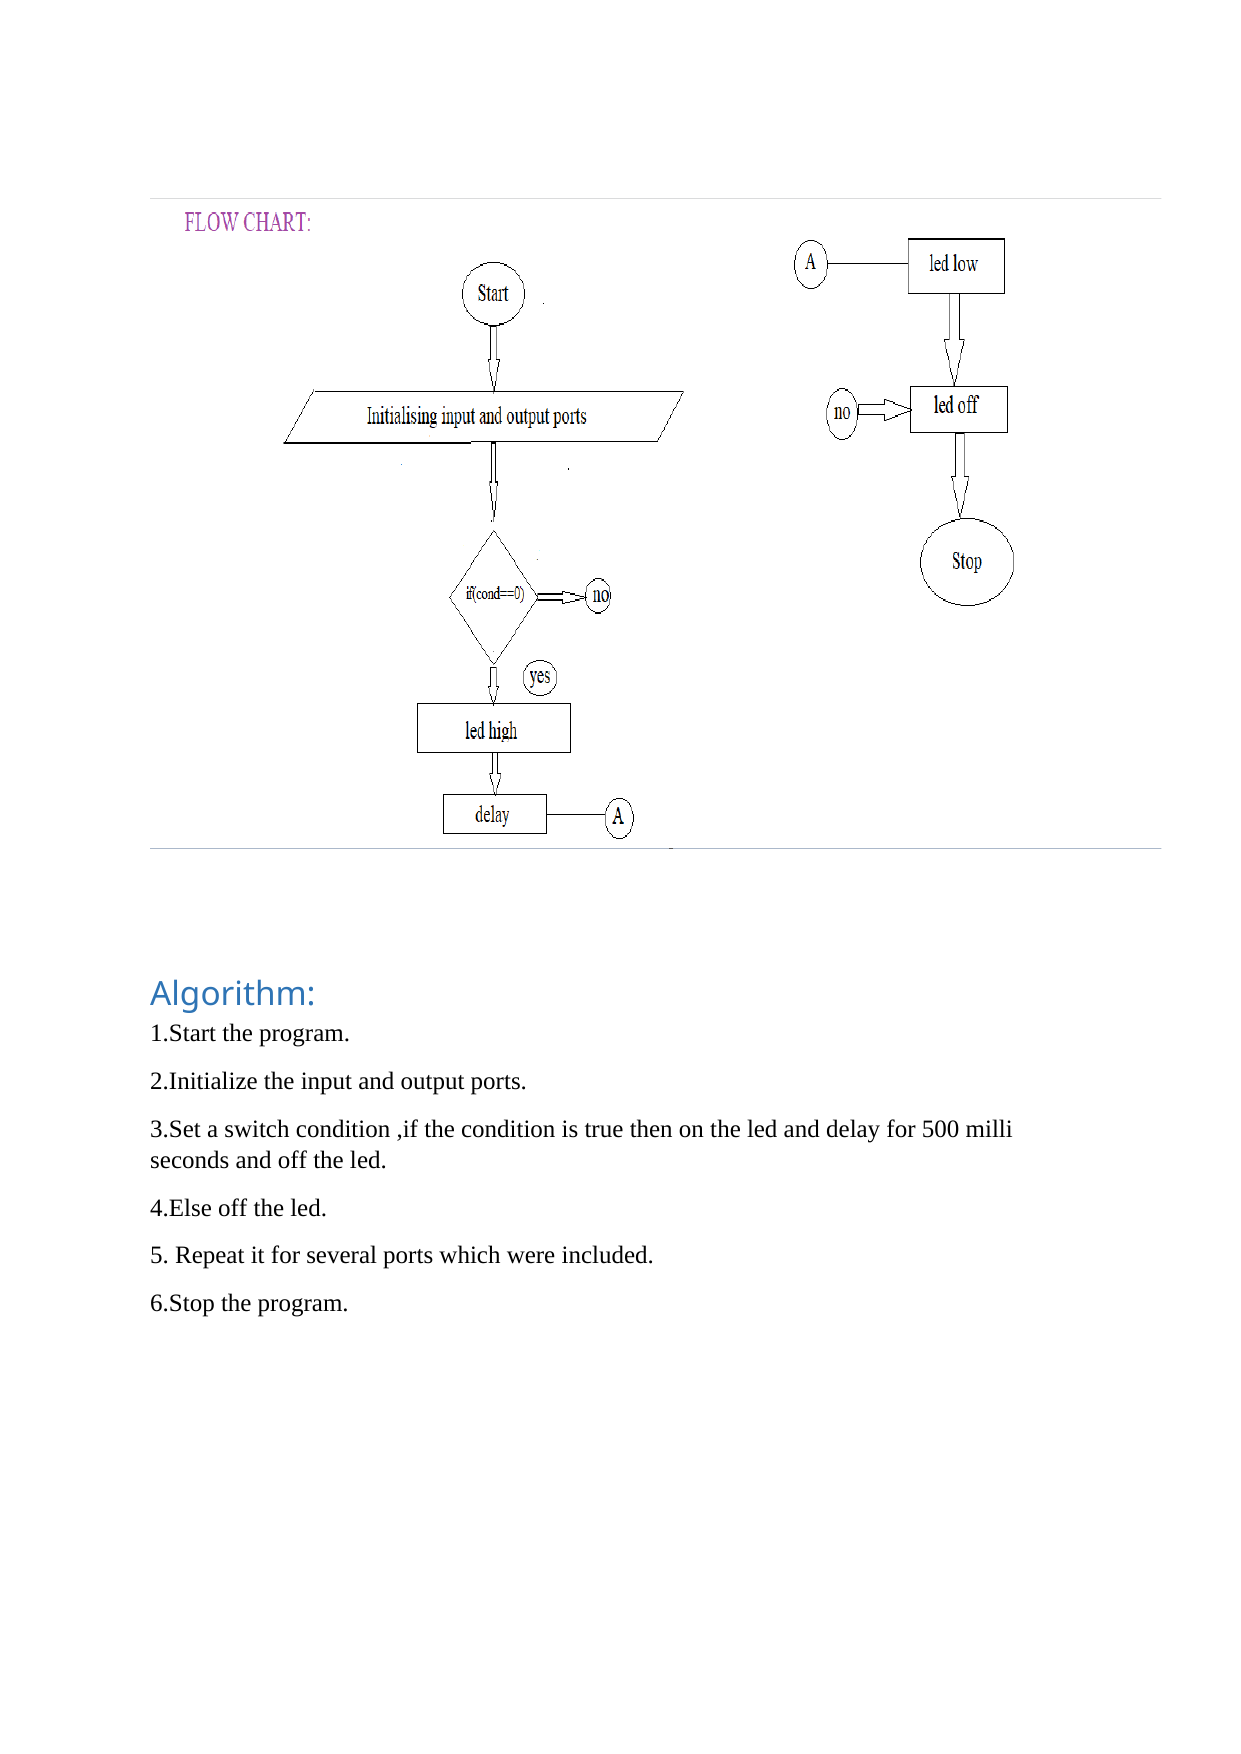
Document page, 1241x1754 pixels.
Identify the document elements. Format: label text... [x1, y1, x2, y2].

subtitle Algorithm: [150, 969, 1090, 1015]
text 3.Set a switch condition ,if the condition is true then on the led and delay for 500 milli seconds and off the led. [150, 1114, 1090, 1174]
picture [150, 198, 1162, 849]
text 5. Repeat it for several ports which were included. [150, 1240, 1090, 1269]
text 2.Initialize the input and output ports. [150, 1066, 1090, 1095]
text 4.Else off the led. [150, 1193, 1090, 1221]
text 6.Stop the program. [150, 1288, 1090, 1317]
text 1.Start the program. [150, 1018, 1090, 1047]
